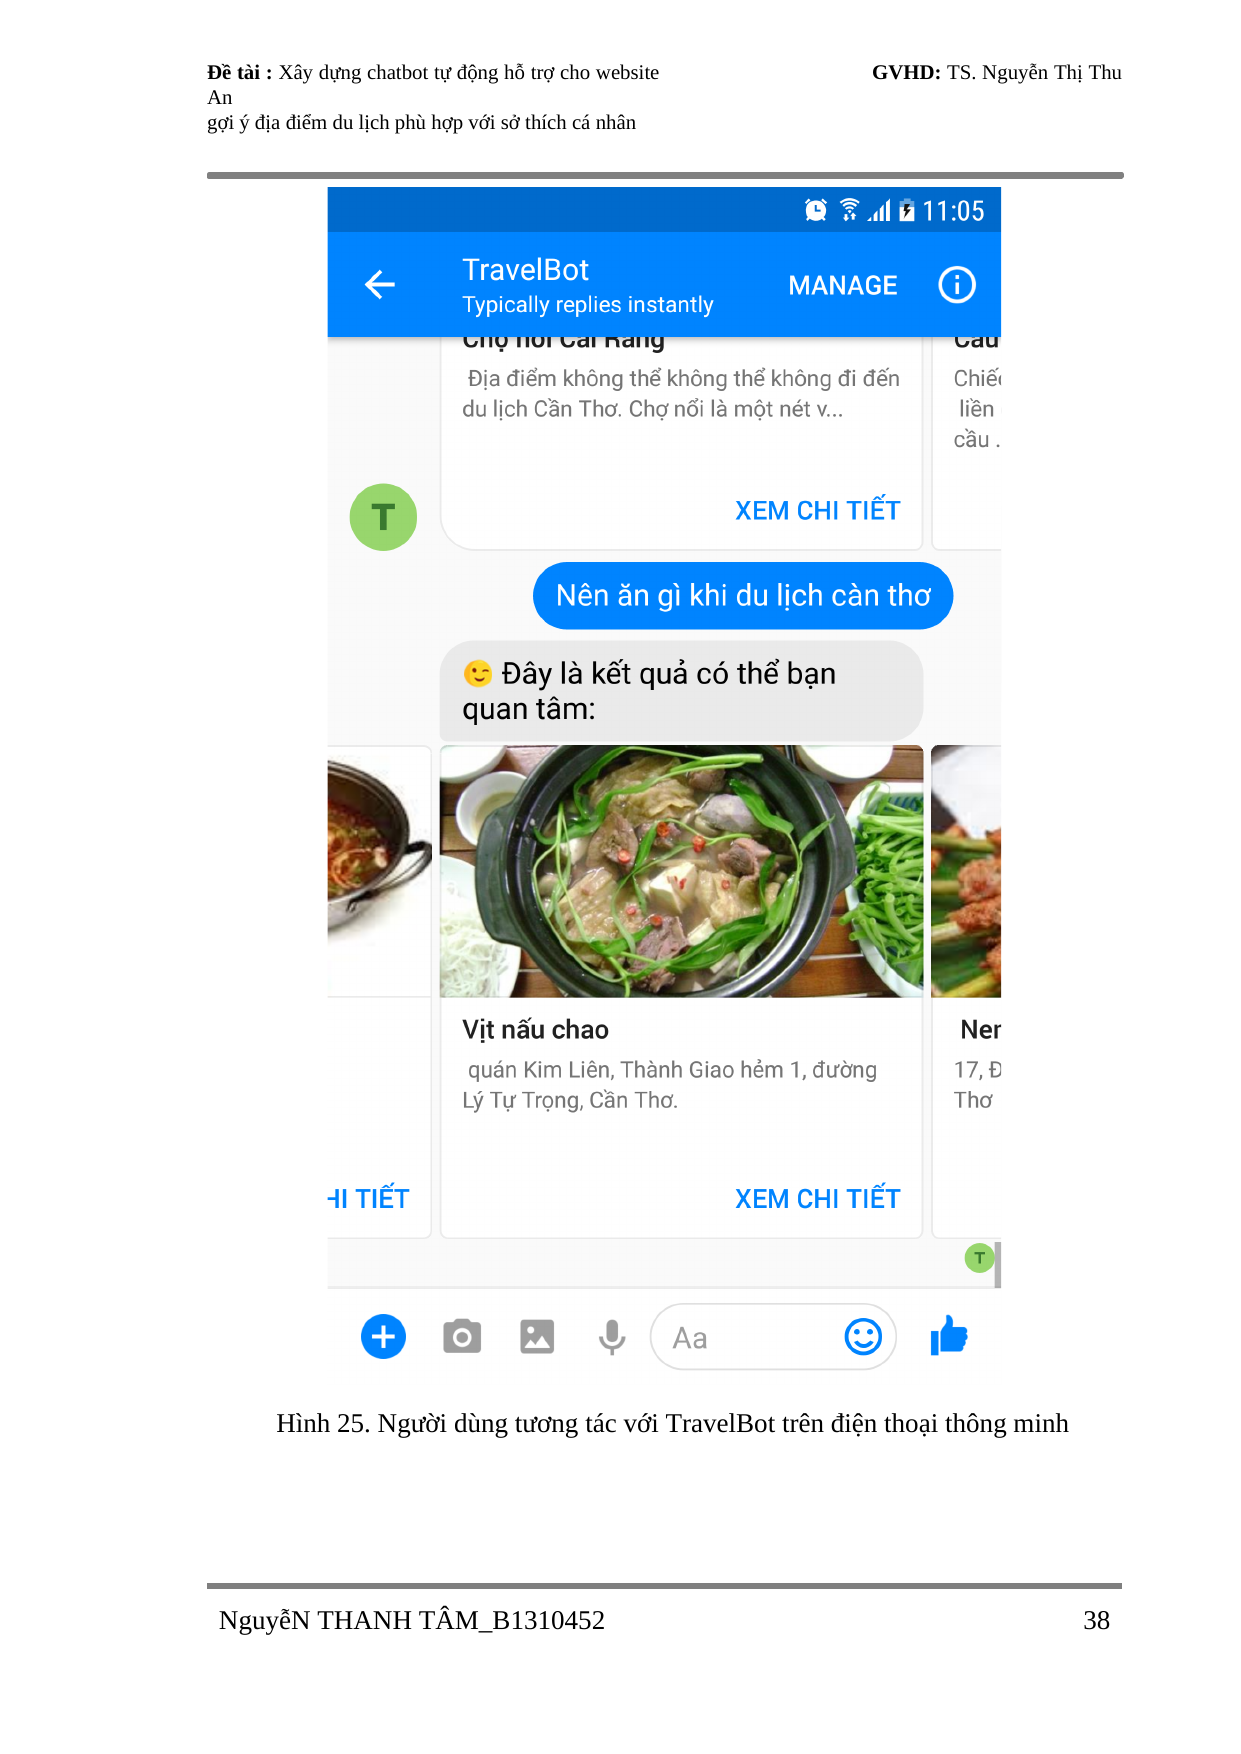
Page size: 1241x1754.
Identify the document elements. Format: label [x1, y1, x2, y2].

picture [327, 187, 1002, 1385]
